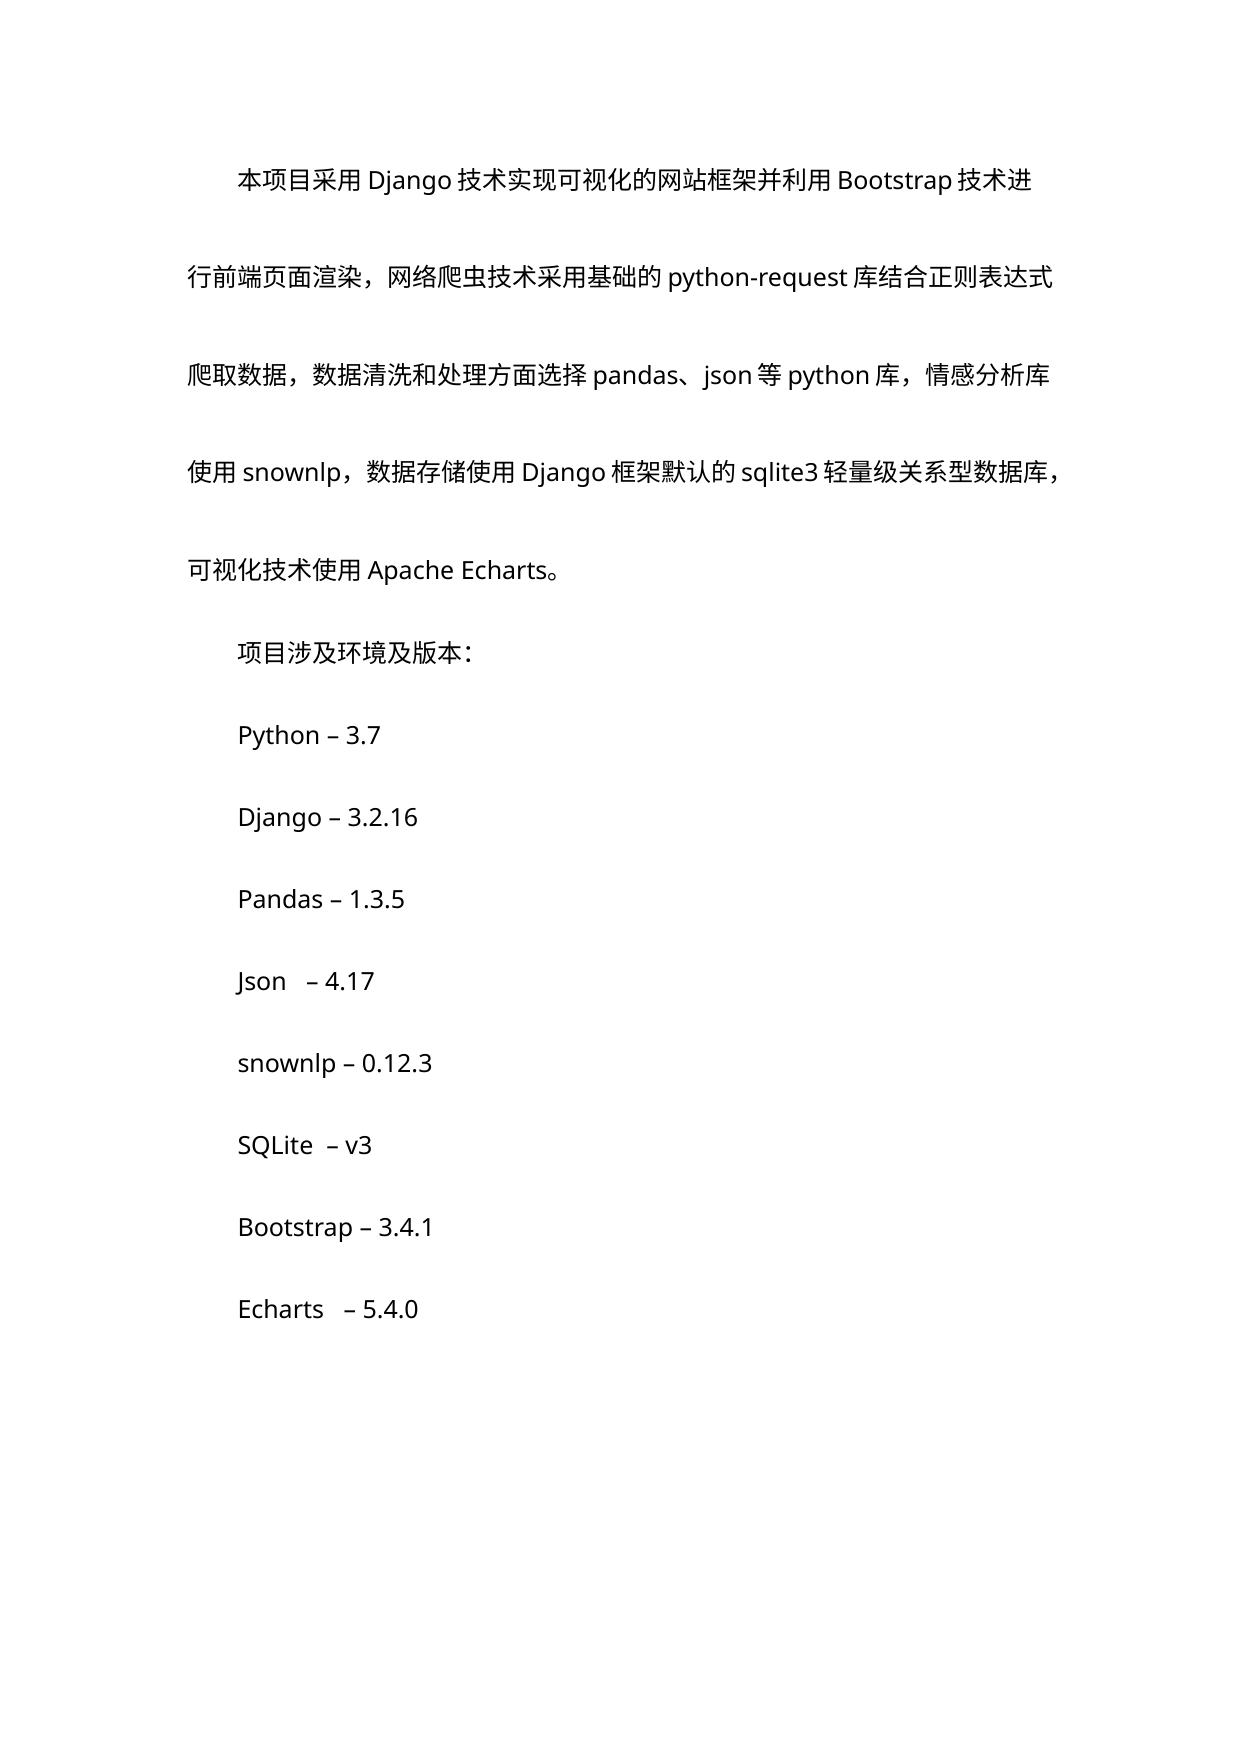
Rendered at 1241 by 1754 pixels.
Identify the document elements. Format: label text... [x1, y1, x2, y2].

text snownlp – 0.12.3 [187, 1030, 1053, 1095]
text Pandas – 1.3.5 [187, 866, 1053, 931]
text Python – 3.7 [187, 702, 1053, 767]
text Bootstrap – 3.4.1 [187, 1194, 1053, 1259]
text 项目涉及环境及版本： [187, 619, 1053, 684]
text Json – 4.17 [187, 948, 1053, 1013]
text Echarts – 5.4.0 [187, 1276, 1053, 1341]
text Django – 3.2.16 [187, 784, 1053, 849]
text 本项目采用Django技术实现可视化的网站框架并利用Bootstrap技术进行前端页面渲染，网络爬虫技术采用基础的python-request库结合正则表达式爬取数据，数据清洗和处理方面选择pandas、json等python库，情感分析库使用snownlp，数据存储使用Django框架默认的sqlite3轻量级关系型数据库，可视化技术使用Apache Echarts。 [187, 146, 1053, 601]
text SQLite – v3 [187, 1112, 1053, 1177]
